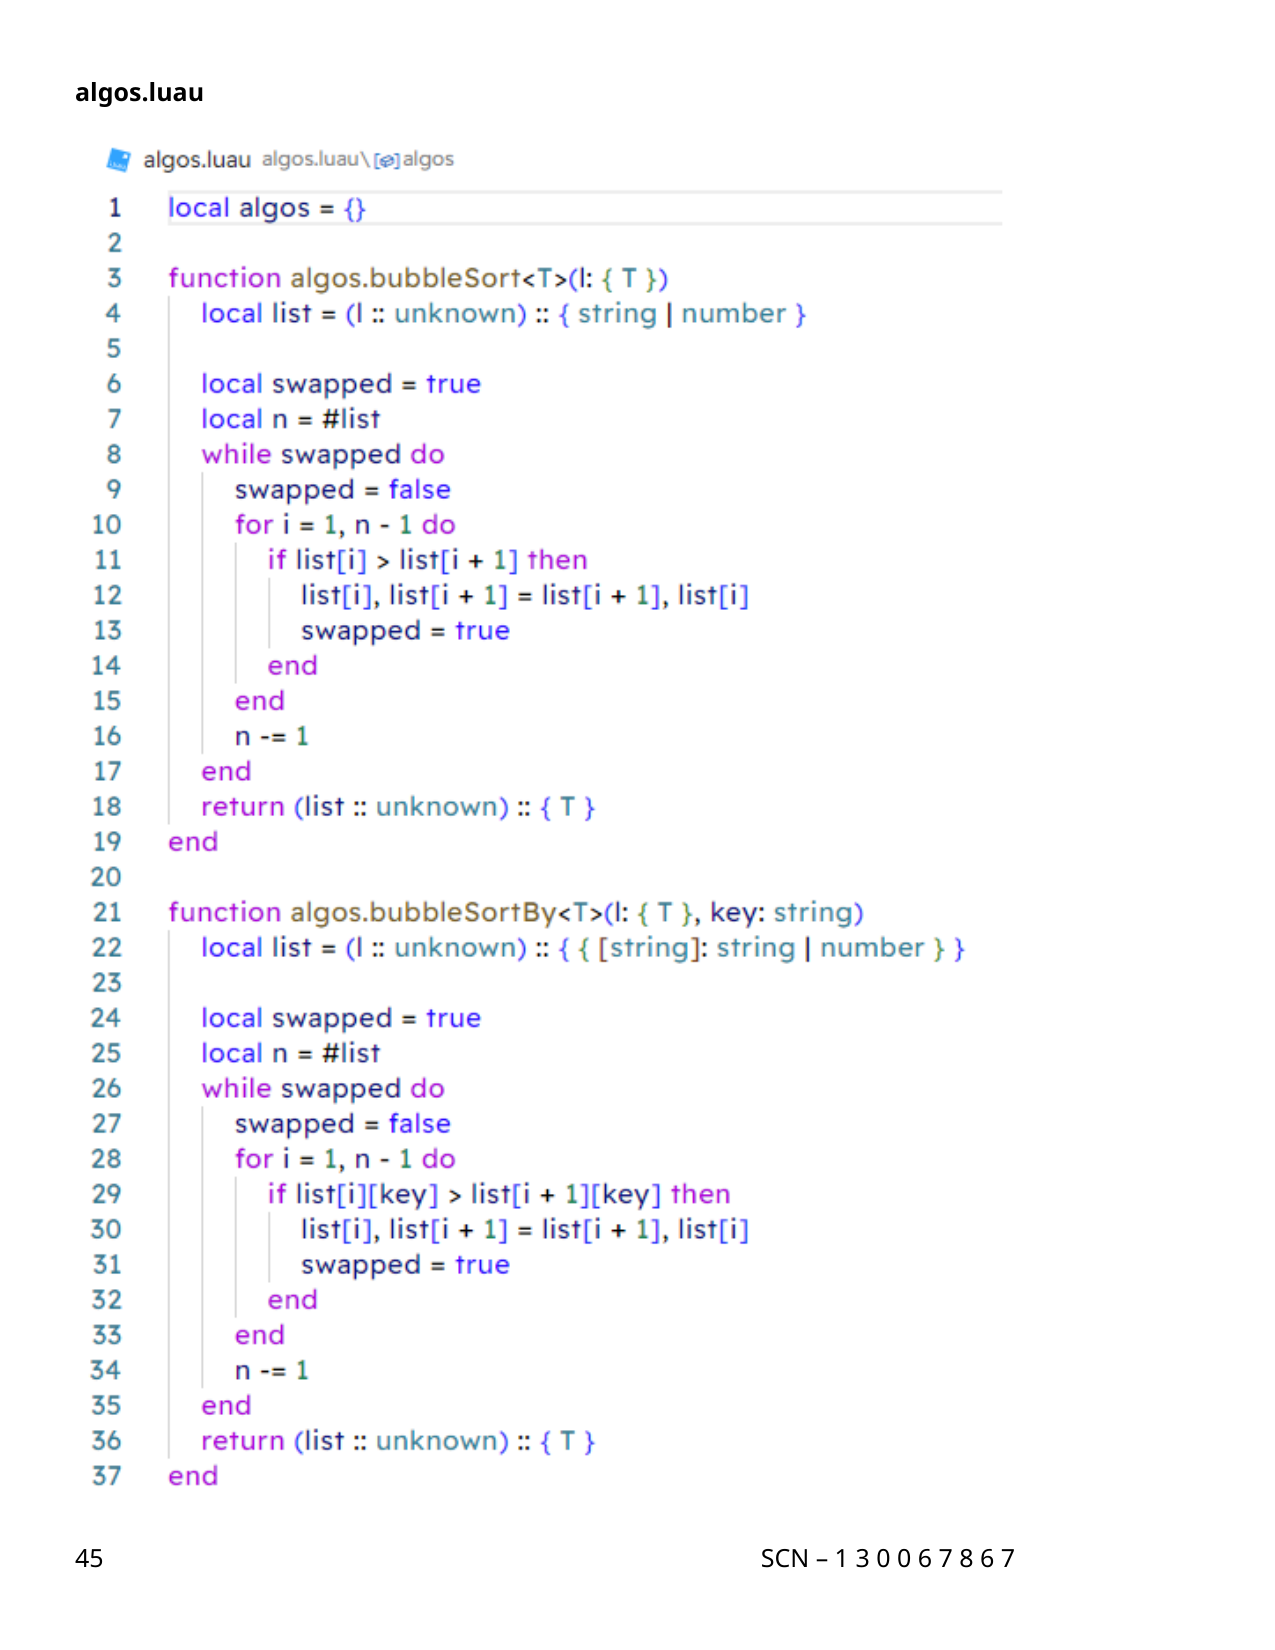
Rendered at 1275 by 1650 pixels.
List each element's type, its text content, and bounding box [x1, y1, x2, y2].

subtitle algos.luau [75, 75, 1200, 109]
picture [75, 130, 1003, 1496]
